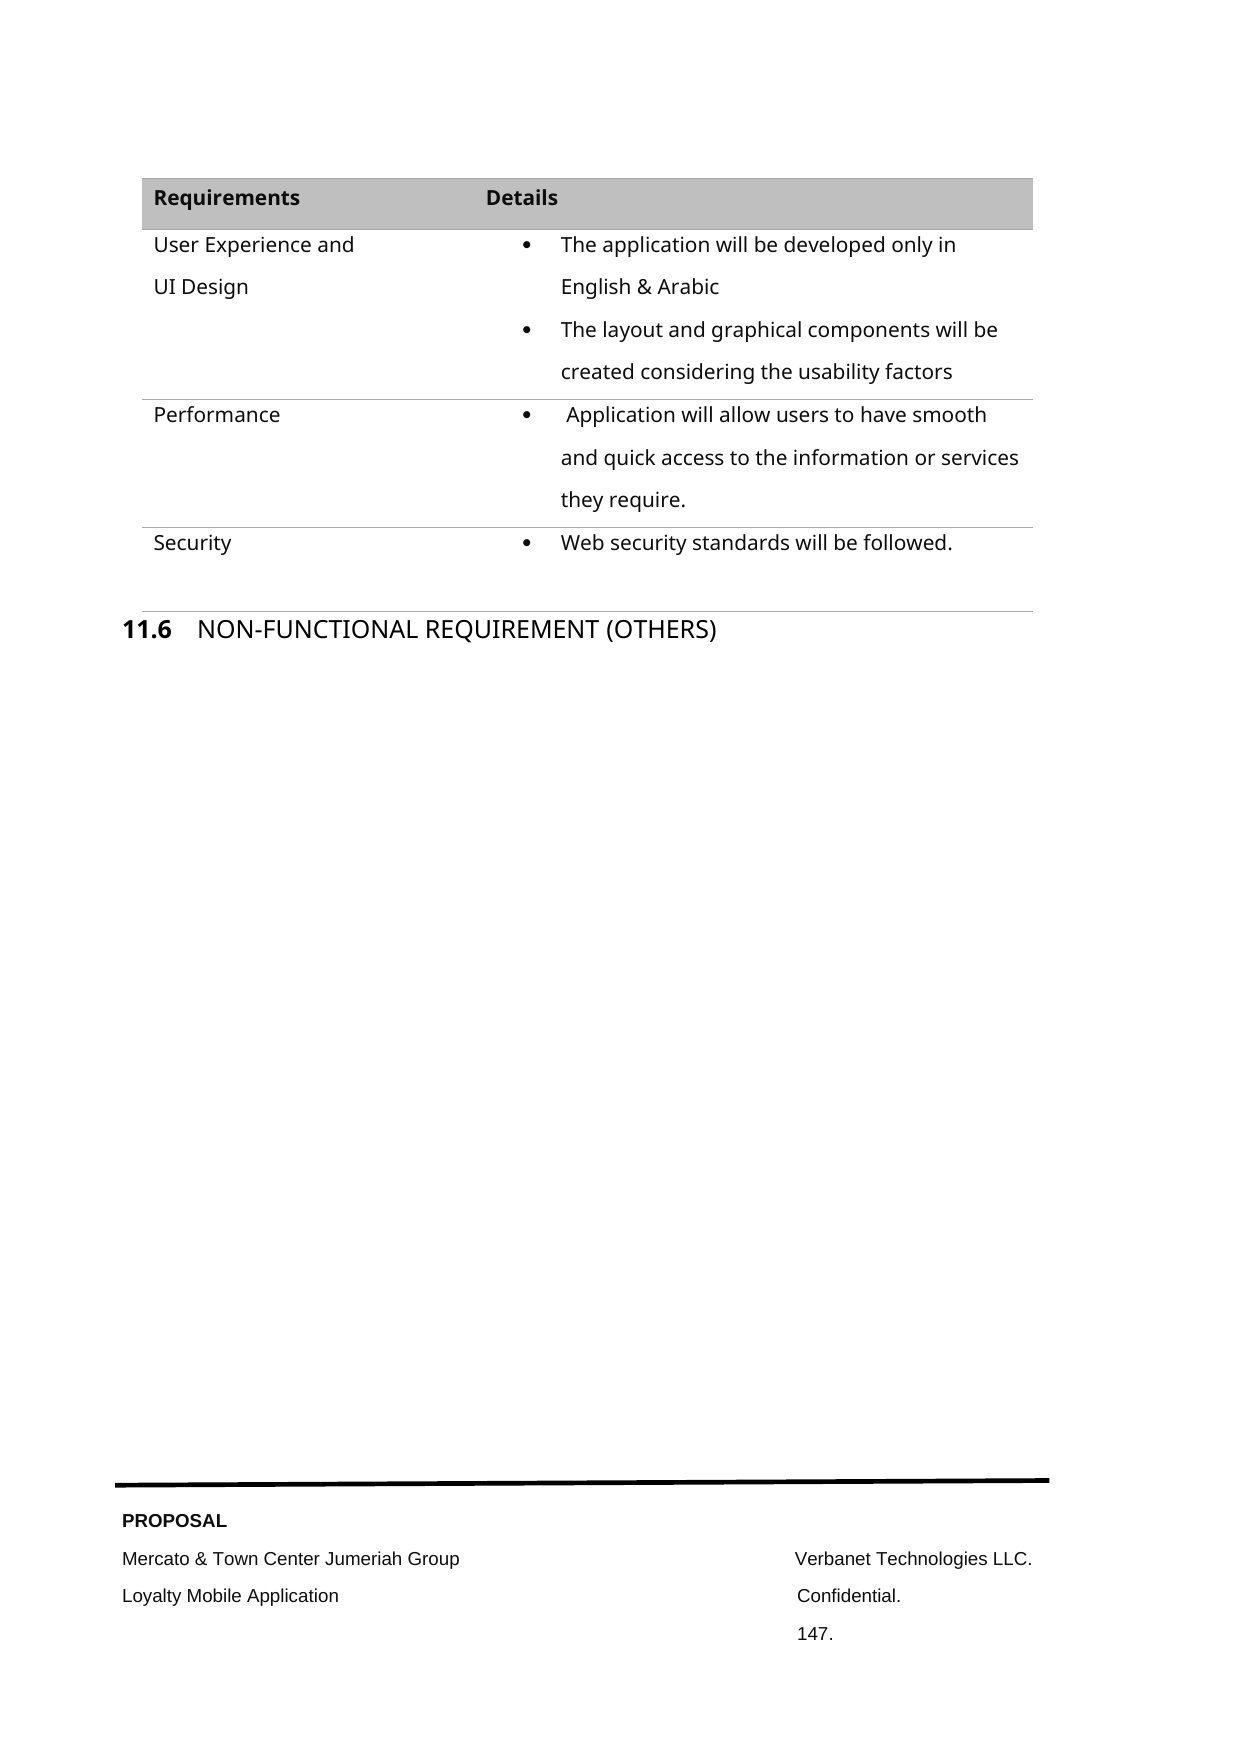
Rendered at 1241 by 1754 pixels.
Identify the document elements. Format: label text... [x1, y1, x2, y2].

table_cell The application will be developed only in English & Arabic The layout and graphical components will be created considering the usability factors [474, 230, 1033, 399]
table_cell Security [142, 528, 474, 611]
table_header Requirements [142, 179, 474, 229]
table_cell Performance [142, 400, 474, 527]
subtitle NON-FUNCTIONAL REQUIREMENT (OTHERS) [122, 612, 1053, 646]
table_cell Web security standards will be followed. [474, 528, 1033, 611]
table_cell Application will allow users to have smooth and quick access to the information or services they require. [474, 400, 1033, 527]
table_header Details [474, 179, 1033, 229]
table_cell User Experience and UI Design [142, 230, 474, 399]
